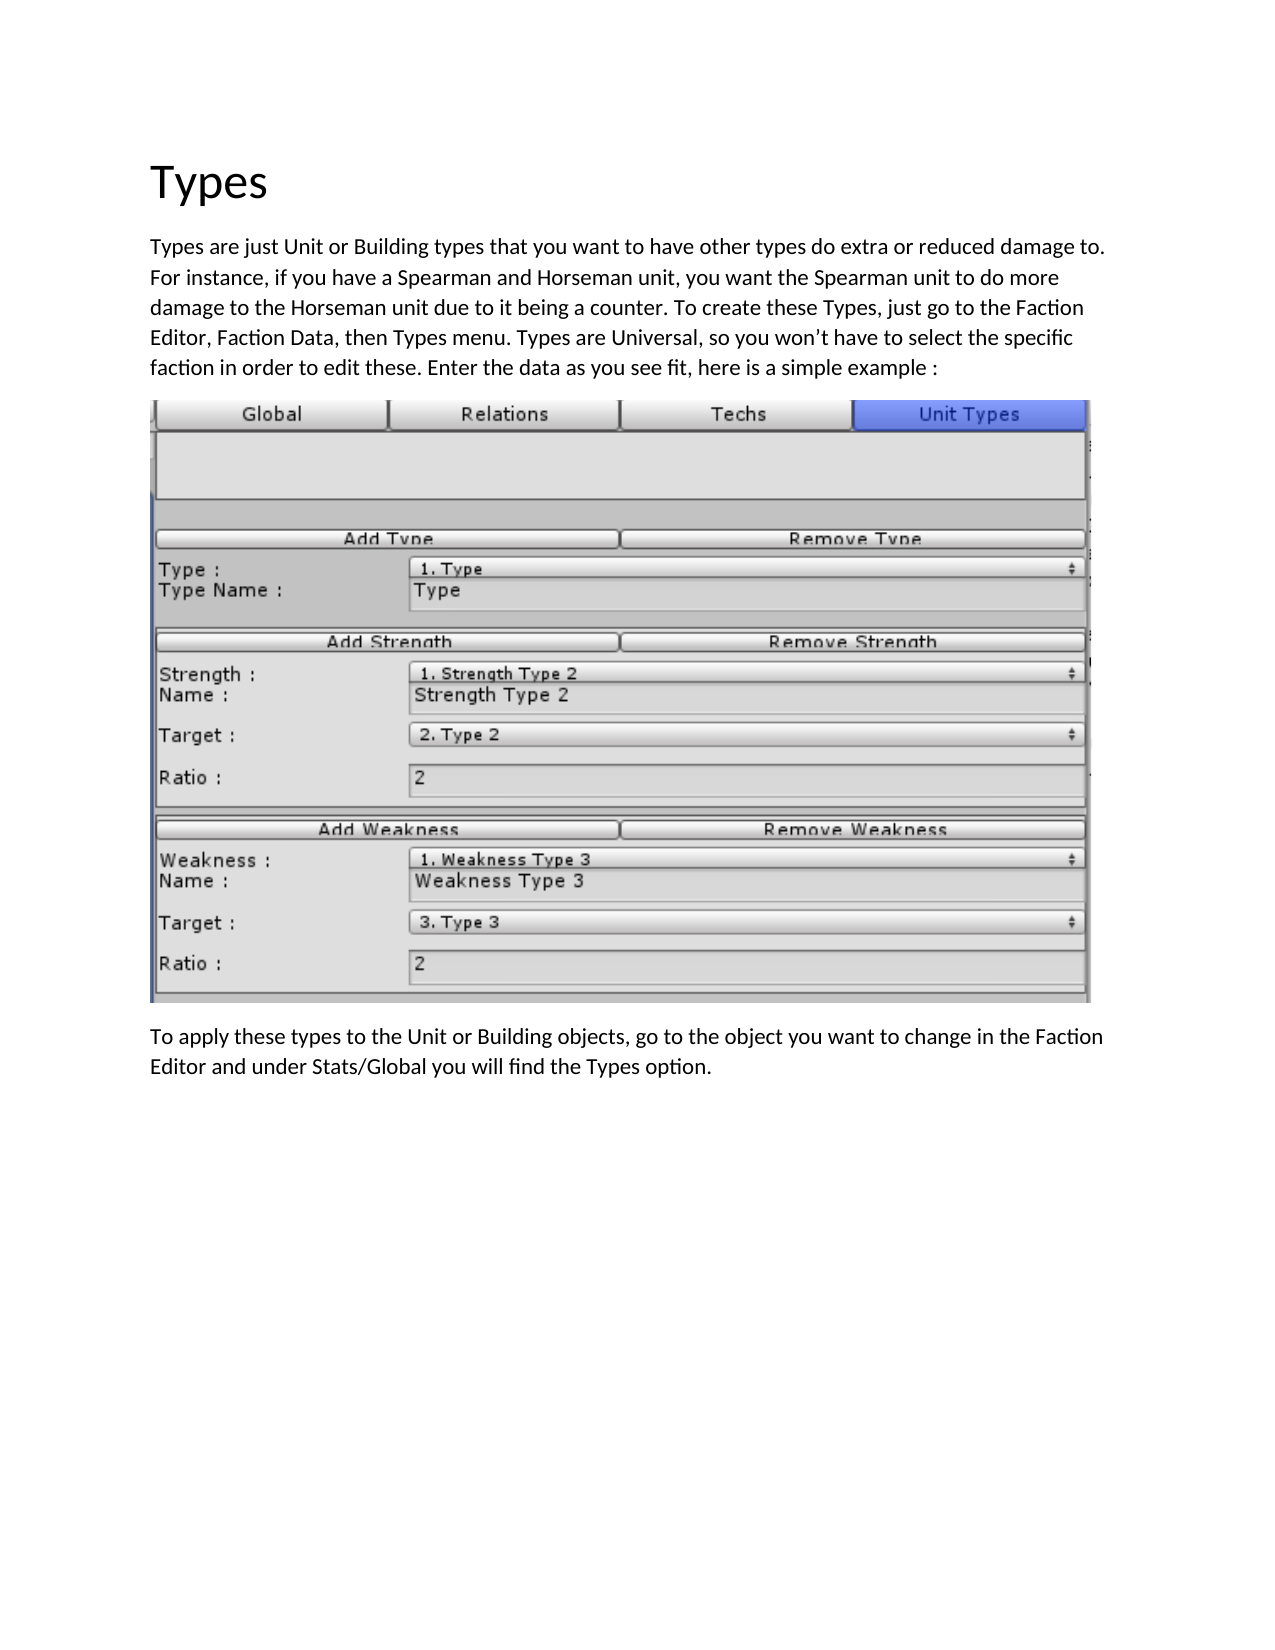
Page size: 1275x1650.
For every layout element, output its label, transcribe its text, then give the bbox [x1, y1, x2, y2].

text Types [150, 150, 1125, 211]
picture [150, 400, 1092, 1003]
text To apply these types to the Unit or Building objects, go to the object you want to change in the Faction Editor and under Stats/Global you will find the Types option. [150, 1022, 1125, 1080]
text Types are just Unit or Building types that you want to have other types do extra or reduced damage to. For instance, if you have a Spearman and Horseman unit, you want the Spearman unit to do more damage to the Horseman unit due to it being a counter. To create these Types, just go to the Faction Editor, Faction Data, then Types menu. Types are Universal, so you won’t have to select the specific faction in order to edit these. Enter the data as you see fit, here is a simple example : [150, 232, 1125, 381]
